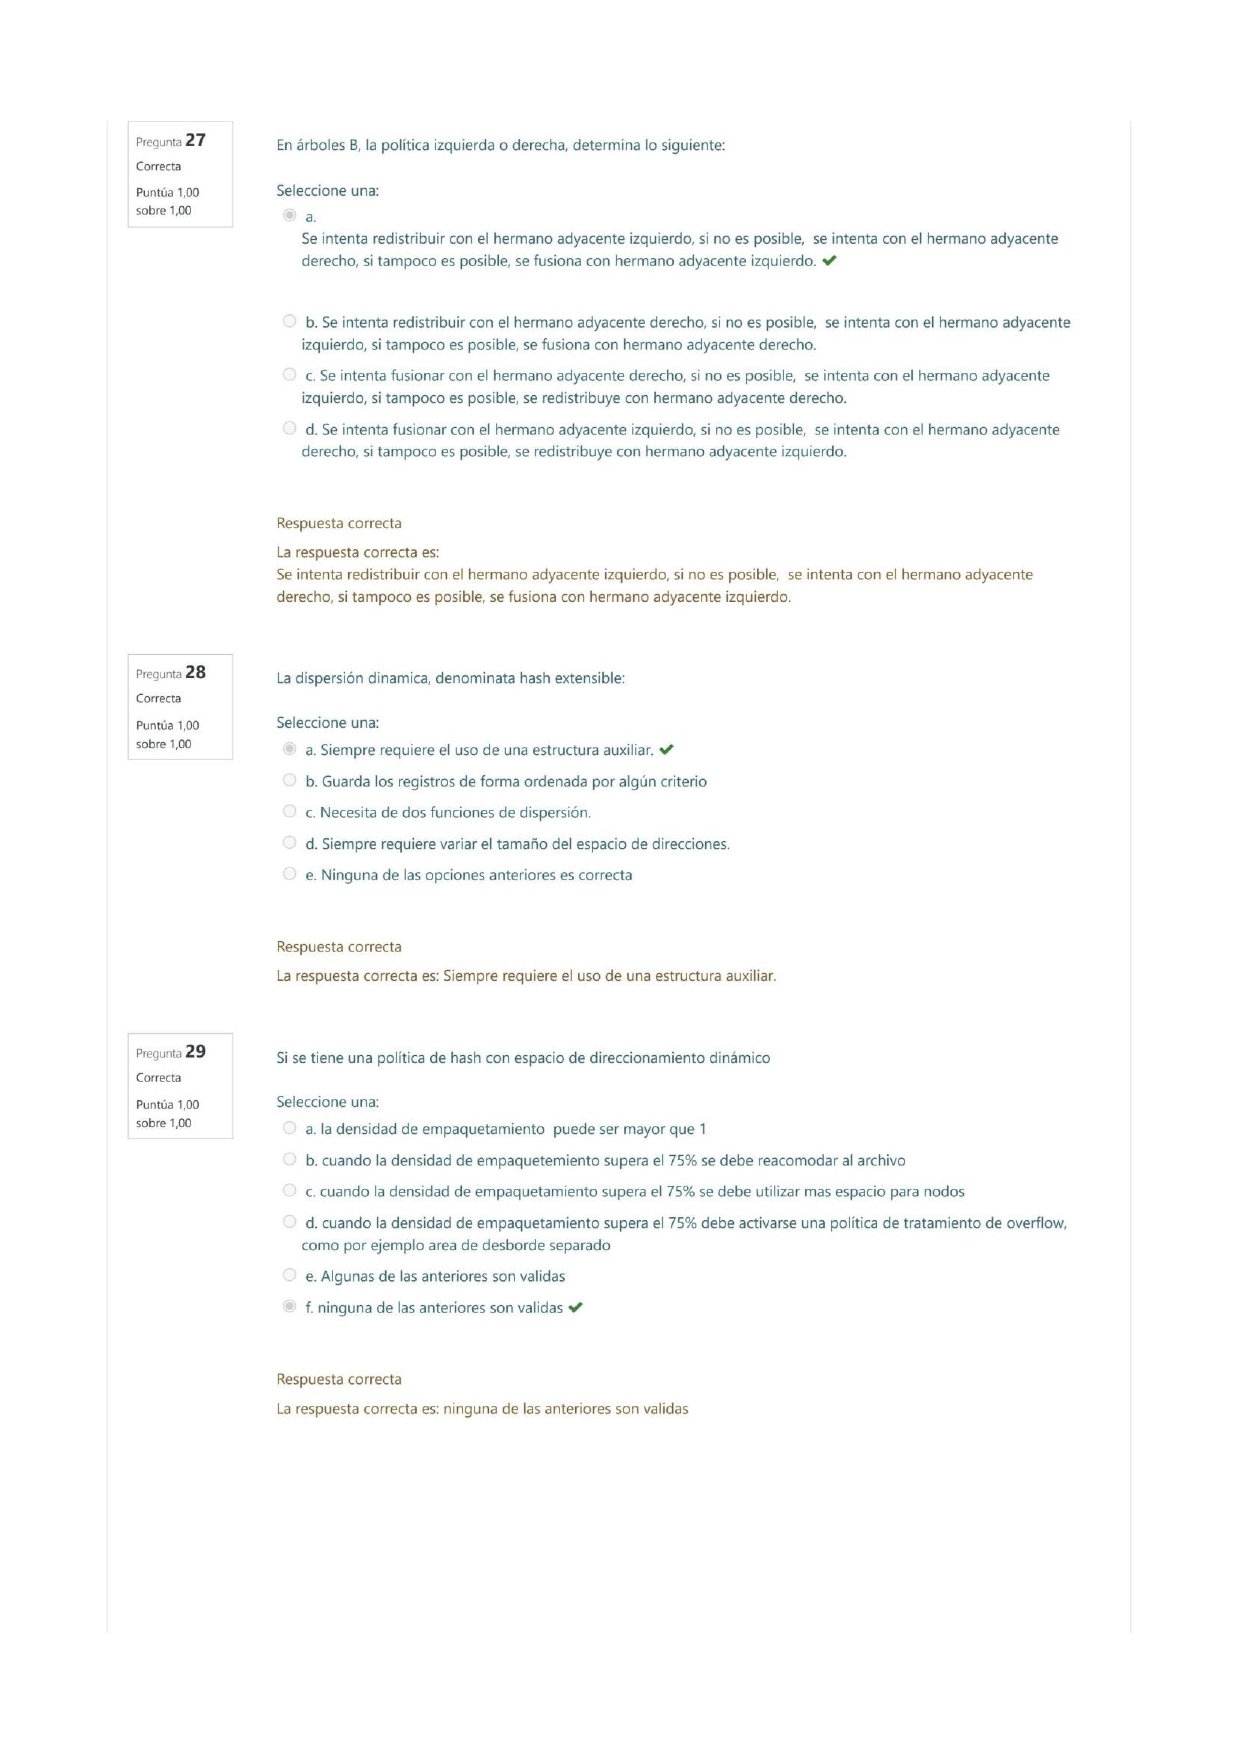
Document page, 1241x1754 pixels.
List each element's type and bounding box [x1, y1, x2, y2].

picture [106, 121, 1134, 1633]
